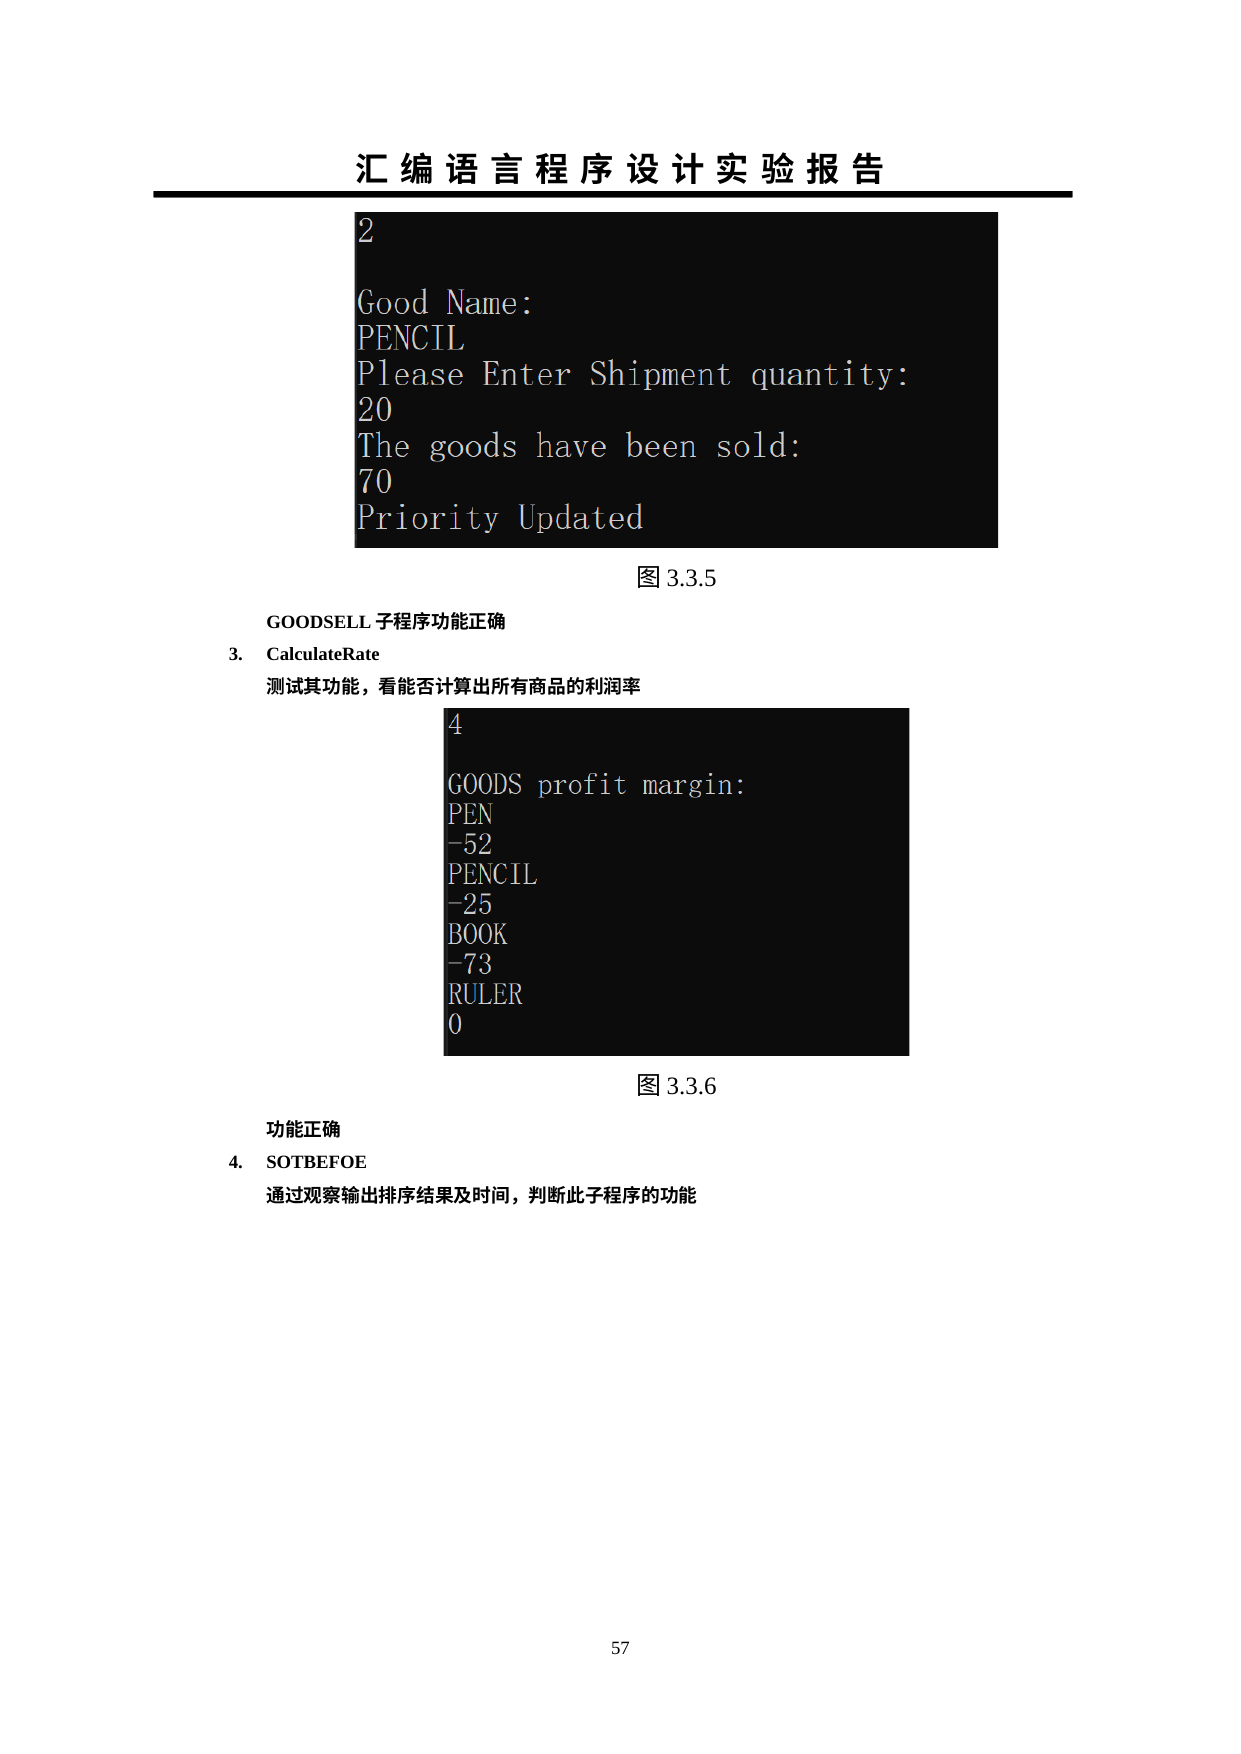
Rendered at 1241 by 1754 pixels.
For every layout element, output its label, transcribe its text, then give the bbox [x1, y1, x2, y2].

list 通过观察输出排序结果及时间，判断此子程序的功能 [266, 1180, 1087, 1207]
list 图3.3.5 [266, 557, 1087, 594]
picture [443, 708, 910, 1056]
list 功能正确 [266, 1114, 1087, 1142]
picture [354, 212, 999, 548]
list 测试其功能，看能否计算出所有商品的利润率 [266, 672, 1087, 699]
list 图3.3.6 [266, 1066, 1087, 1102]
list SOTBEFOE [228, 1151, 1087, 1173]
list GOODSELL子程序功能正确 [266, 606, 1087, 633]
list CalculateRate [228, 643, 1087, 664]
